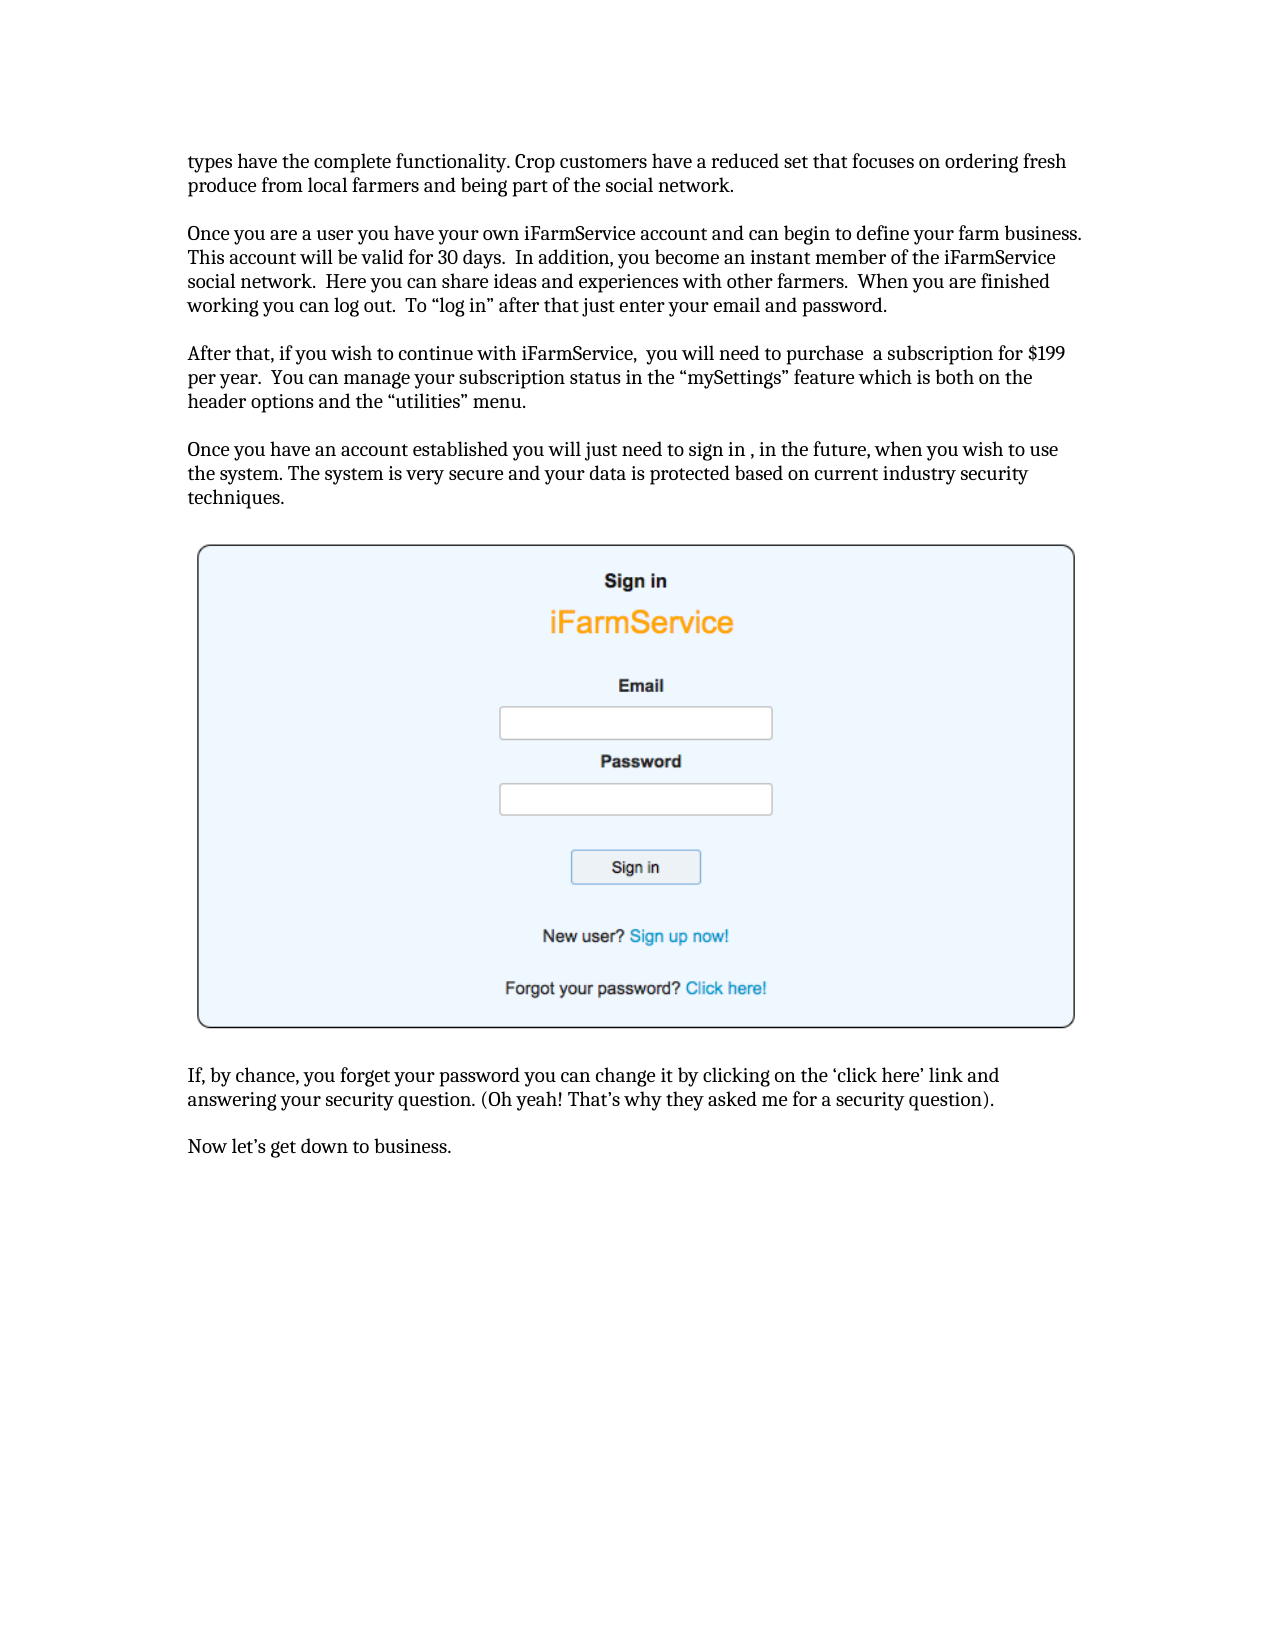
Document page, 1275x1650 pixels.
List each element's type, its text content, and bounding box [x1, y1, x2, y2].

picture [187, 533, 1088, 1040]
text If, by chance, you forget your password you can change it by clicking on the ‘click here’ link and answering your security question. (Oh yeah! That’s why they asked me for a security question). [187, 1063, 1087, 1111]
text After that, if you wish to continue with iFarmService, you will need to purchase a subscription for $199 per year. You can manage your subscription status in the “mySettings” feature which is both on the header options and the “utilities” menu. [187, 342, 1087, 413]
text Now let’s get down to business. [187, 1135, 1087, 1159]
text Once you are a user you have your own iFarmService account and can begin to define your farm business. This account will be valid for 30 days. In addition, you become an instant member of the iFarmService social network. Here you can share ideas and experiences with other farmers. When you are finished working you can log out. To “log in” after that just enter your email and password. [187, 222, 1087, 318]
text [187, 150, 1087, 198]
text Once you have an account established you will just need to sign in , in the future, when you wish to use the system. The system is very secure and your data is protected based on current industry security techniques. [187, 437, 1087, 509]
